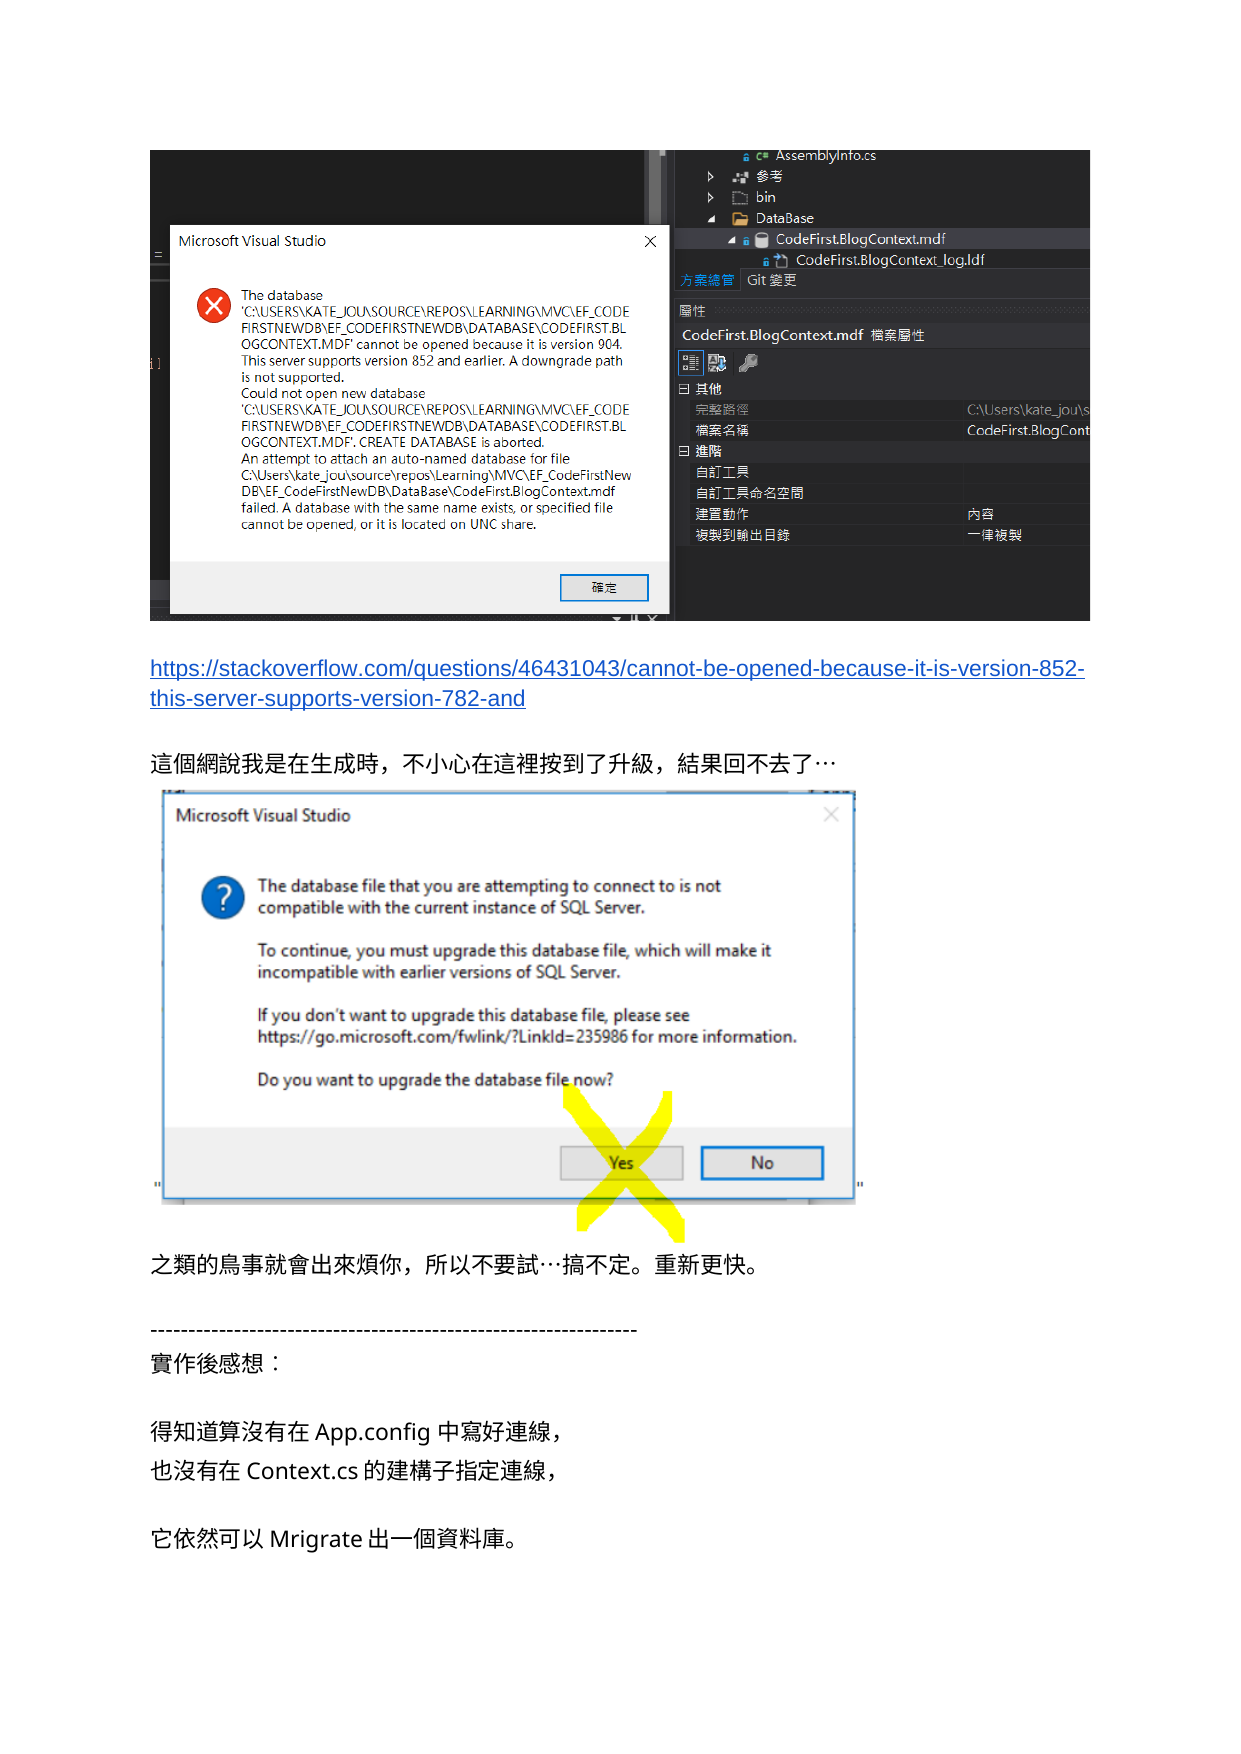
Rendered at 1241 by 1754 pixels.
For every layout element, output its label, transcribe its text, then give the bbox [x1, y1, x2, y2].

text 這個網說我是在生成時，不小心在這裡按到了升級，結果回不去了… [150, 746, 1090, 779]
text 它依然可以Mrigrate出一個資料庫。 [150, 1521, 1090, 1554]
text 之類的鳥事就會出來煩你，所以不要試…搞不定。重新更快。 [150, 1247, 1090, 1281]
text ---------------------------------------------------------------- [150, 1316, 1090, 1342]
text 實作後感想︰ [150, 1346, 1090, 1379]
text 也沒有在Context.cs的建構子指定連線， [150, 1453, 1090, 1486]
picture [150, 783, 881, 1244]
text https://stackoverflow.com/questions/46431043/cannot-be-opened-because-it-is-version-852-this-server-supports-version-782-and [150, 655, 1090, 711]
text 得知道算沒有在App.config 中寫好連線， [150, 1414, 1090, 1448]
picture [150, 150, 1091, 621]
